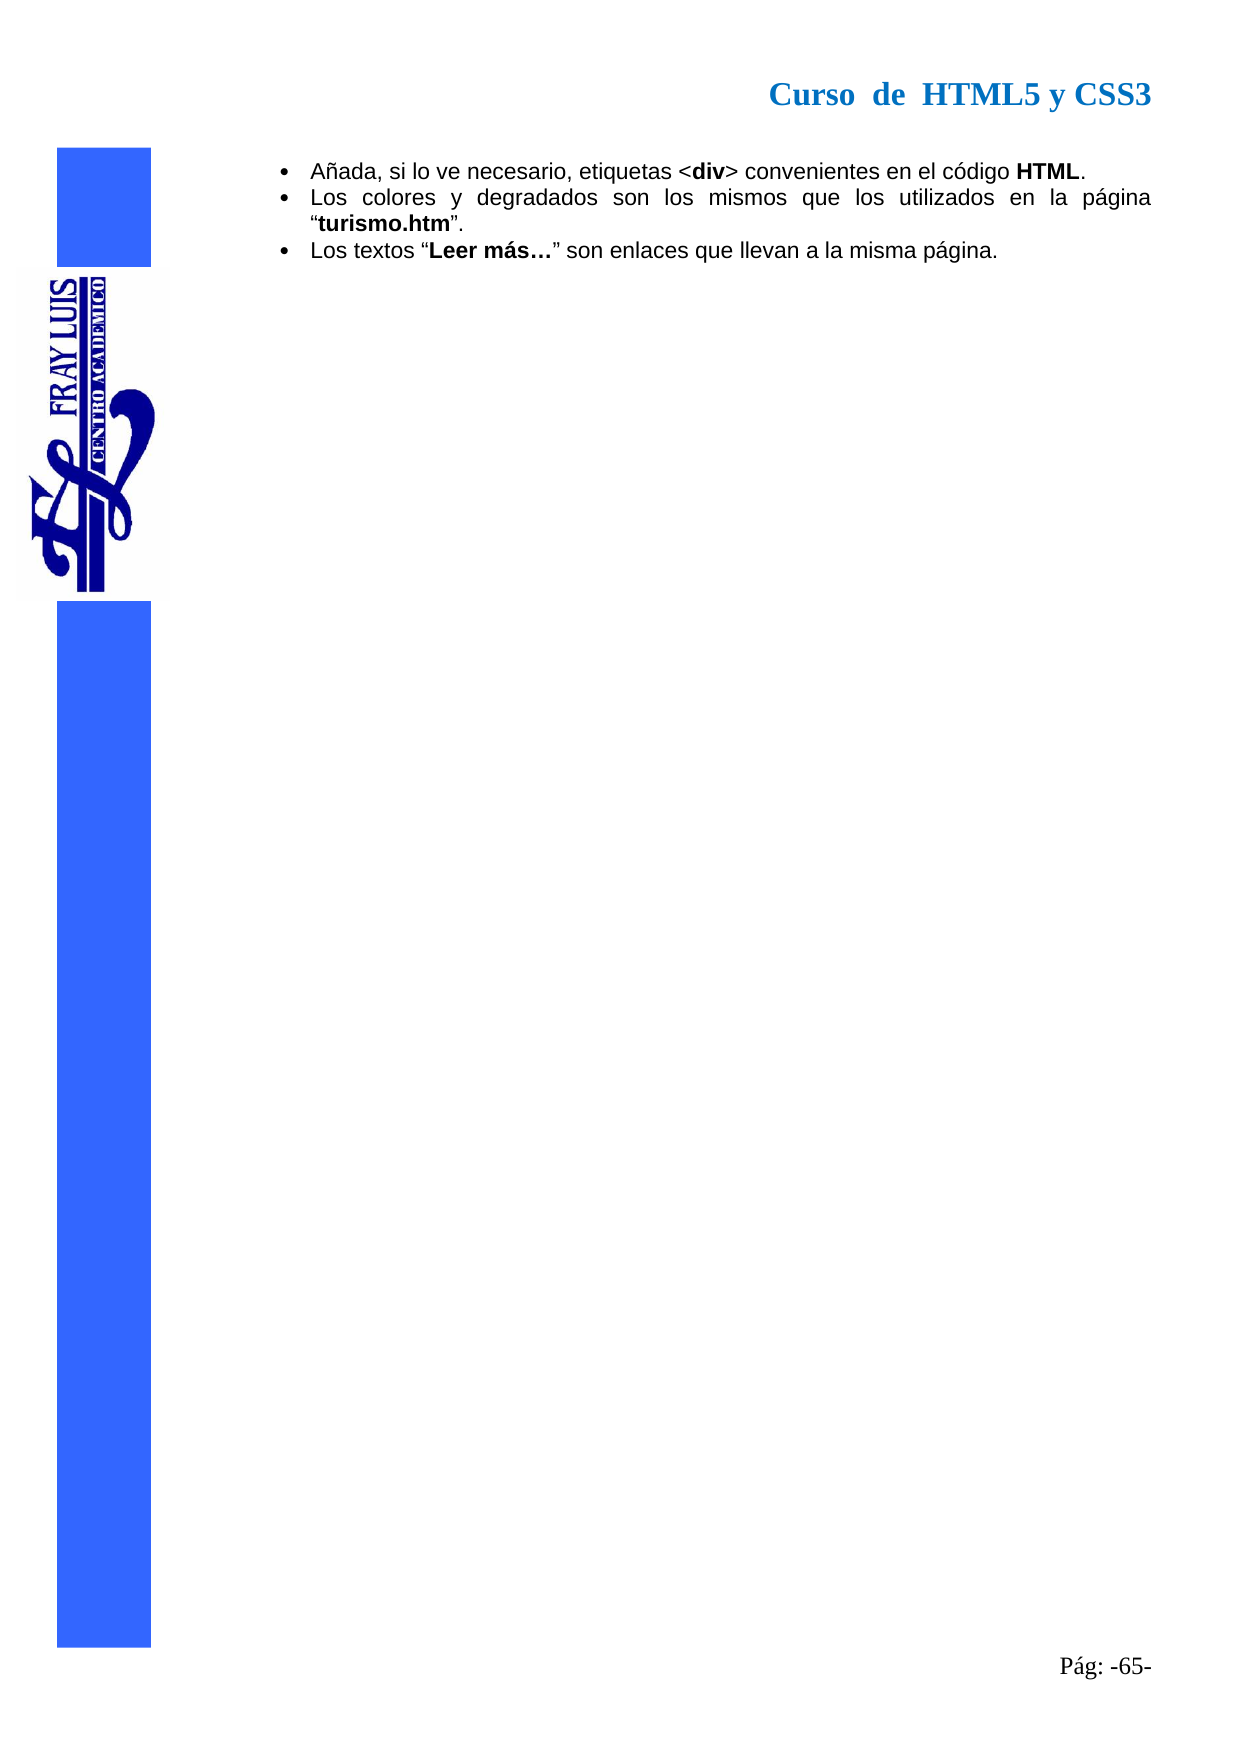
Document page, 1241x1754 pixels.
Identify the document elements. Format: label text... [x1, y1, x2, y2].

list Los colores y degradados son los mismos que los utilizados en la página “turismo.htm”. [281, 184, 1152, 237]
list Los textos “Leer más…” son enlaces que llevan a la misma página. [281, 237, 1152, 263]
list Añada, si lo ve necesario, etiquetas <div> convenientes en el código HTML. [281, 158, 1152, 184]
